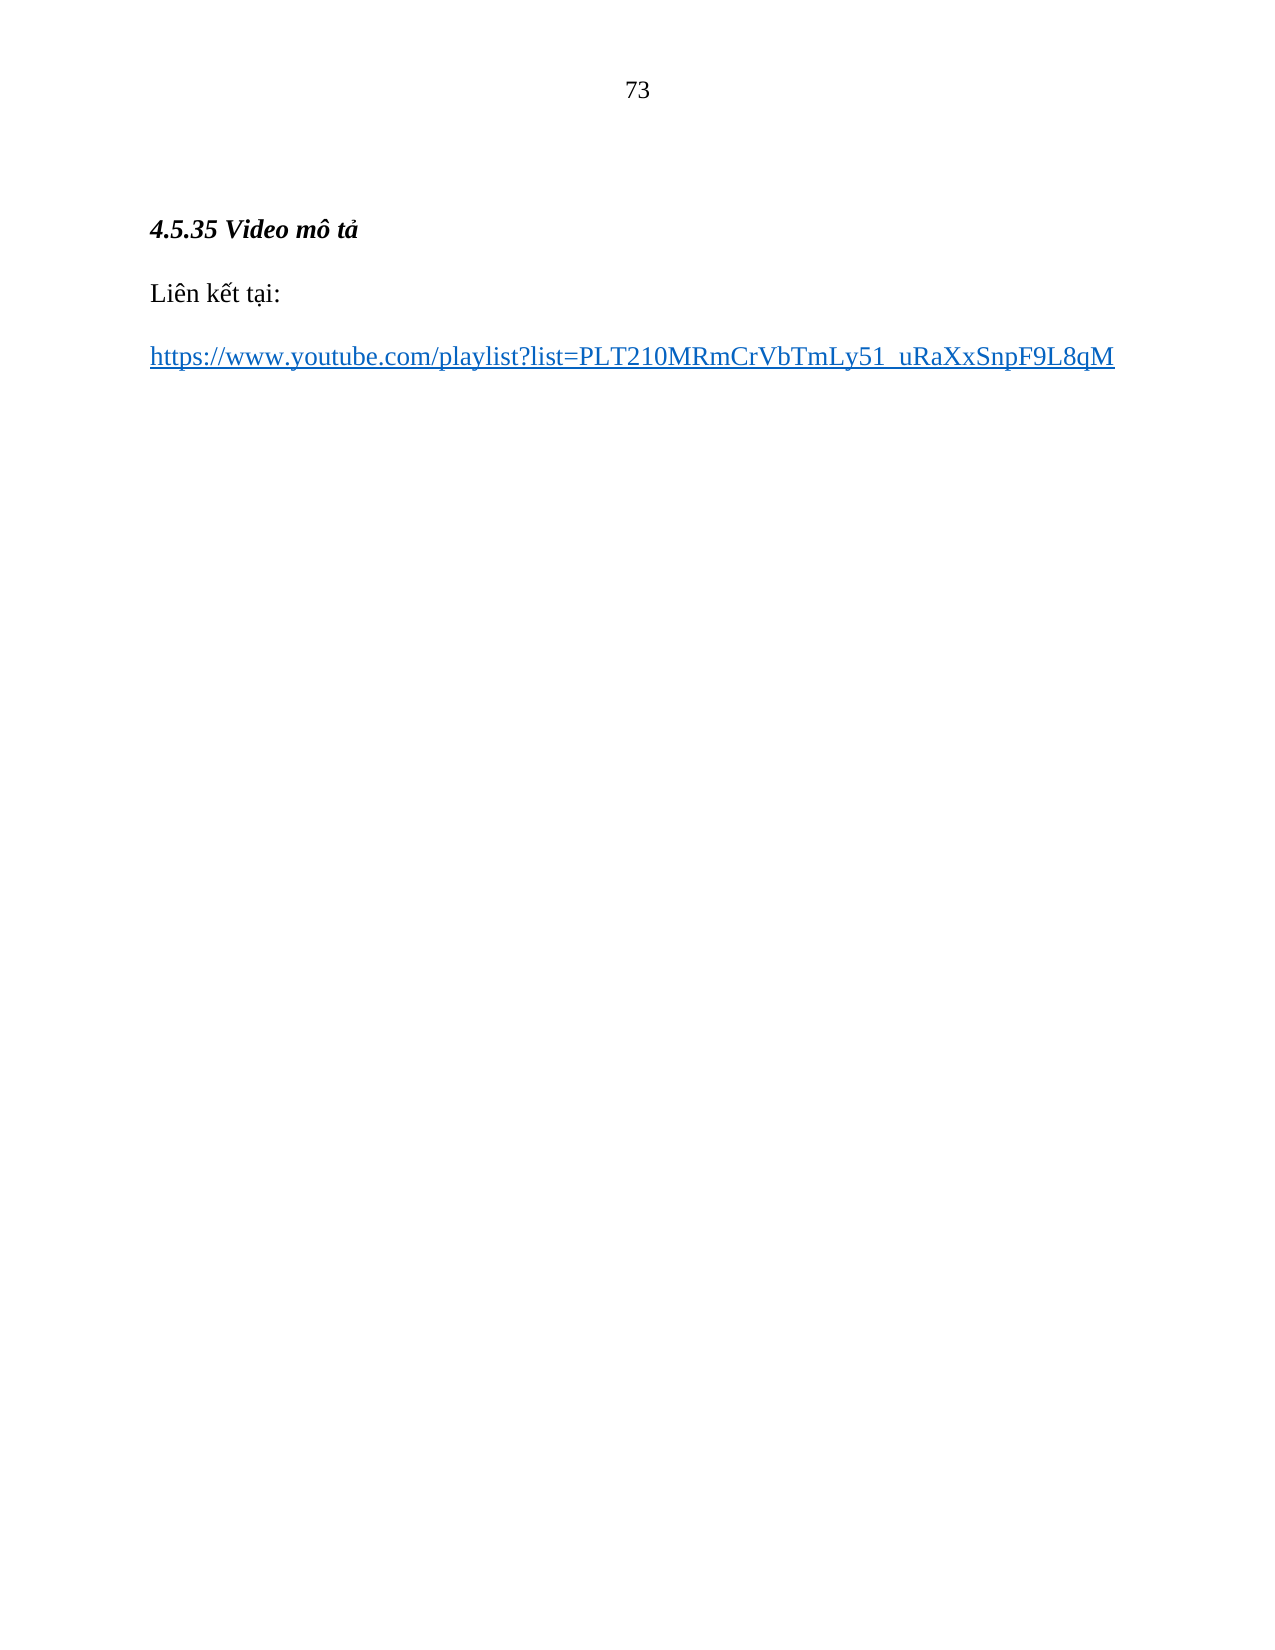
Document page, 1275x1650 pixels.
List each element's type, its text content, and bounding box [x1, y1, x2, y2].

text https://www.youtube.com/playlist?list=PLT210MRmCrVbTmLy51_uRaXxSnpF9L8qM [150, 340, 1125, 371]
text 4.5.35 Video mô tả [150, 213, 1125, 244]
text Liên kết tại: [150, 277, 1125, 308]
